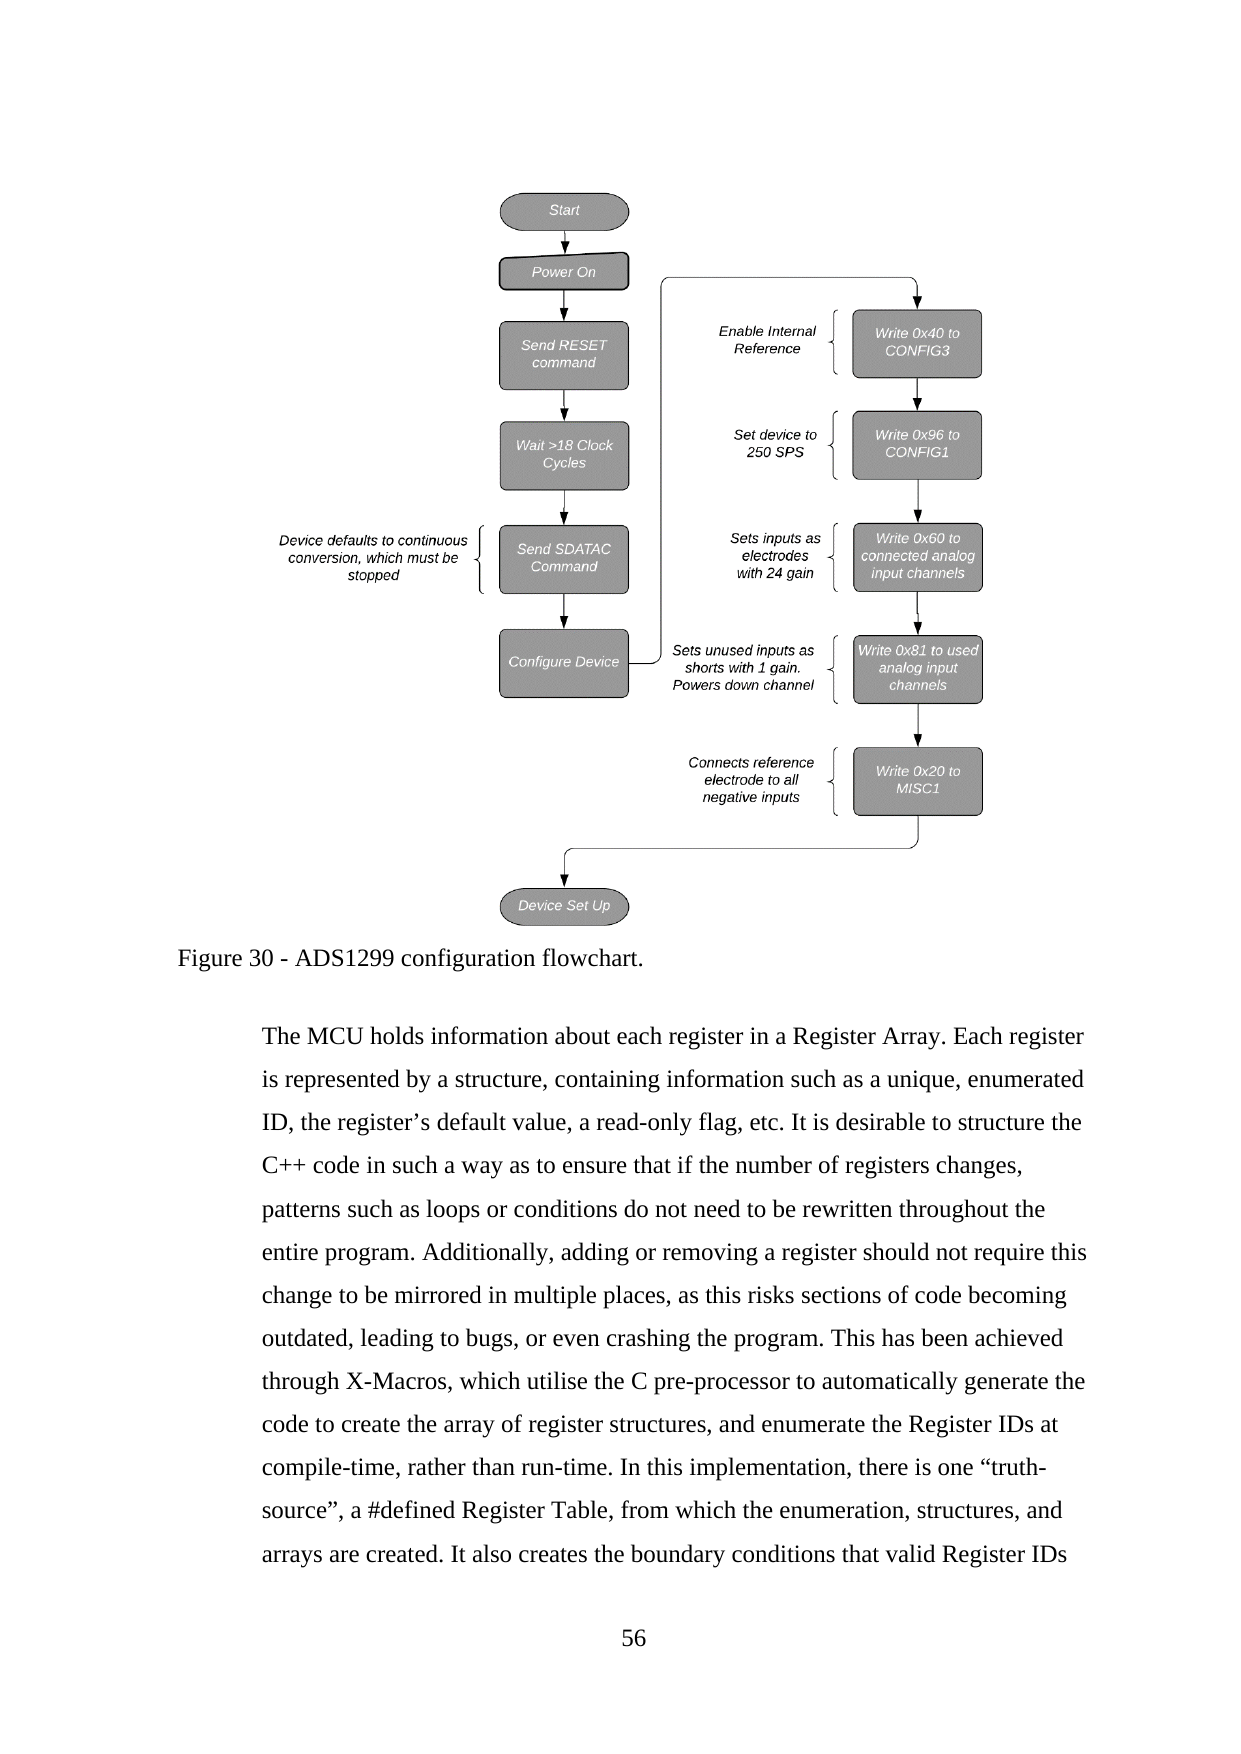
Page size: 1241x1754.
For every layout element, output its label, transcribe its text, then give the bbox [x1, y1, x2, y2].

picture [260, 177, 1007, 943]
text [262, 1021, 1090, 1567]
